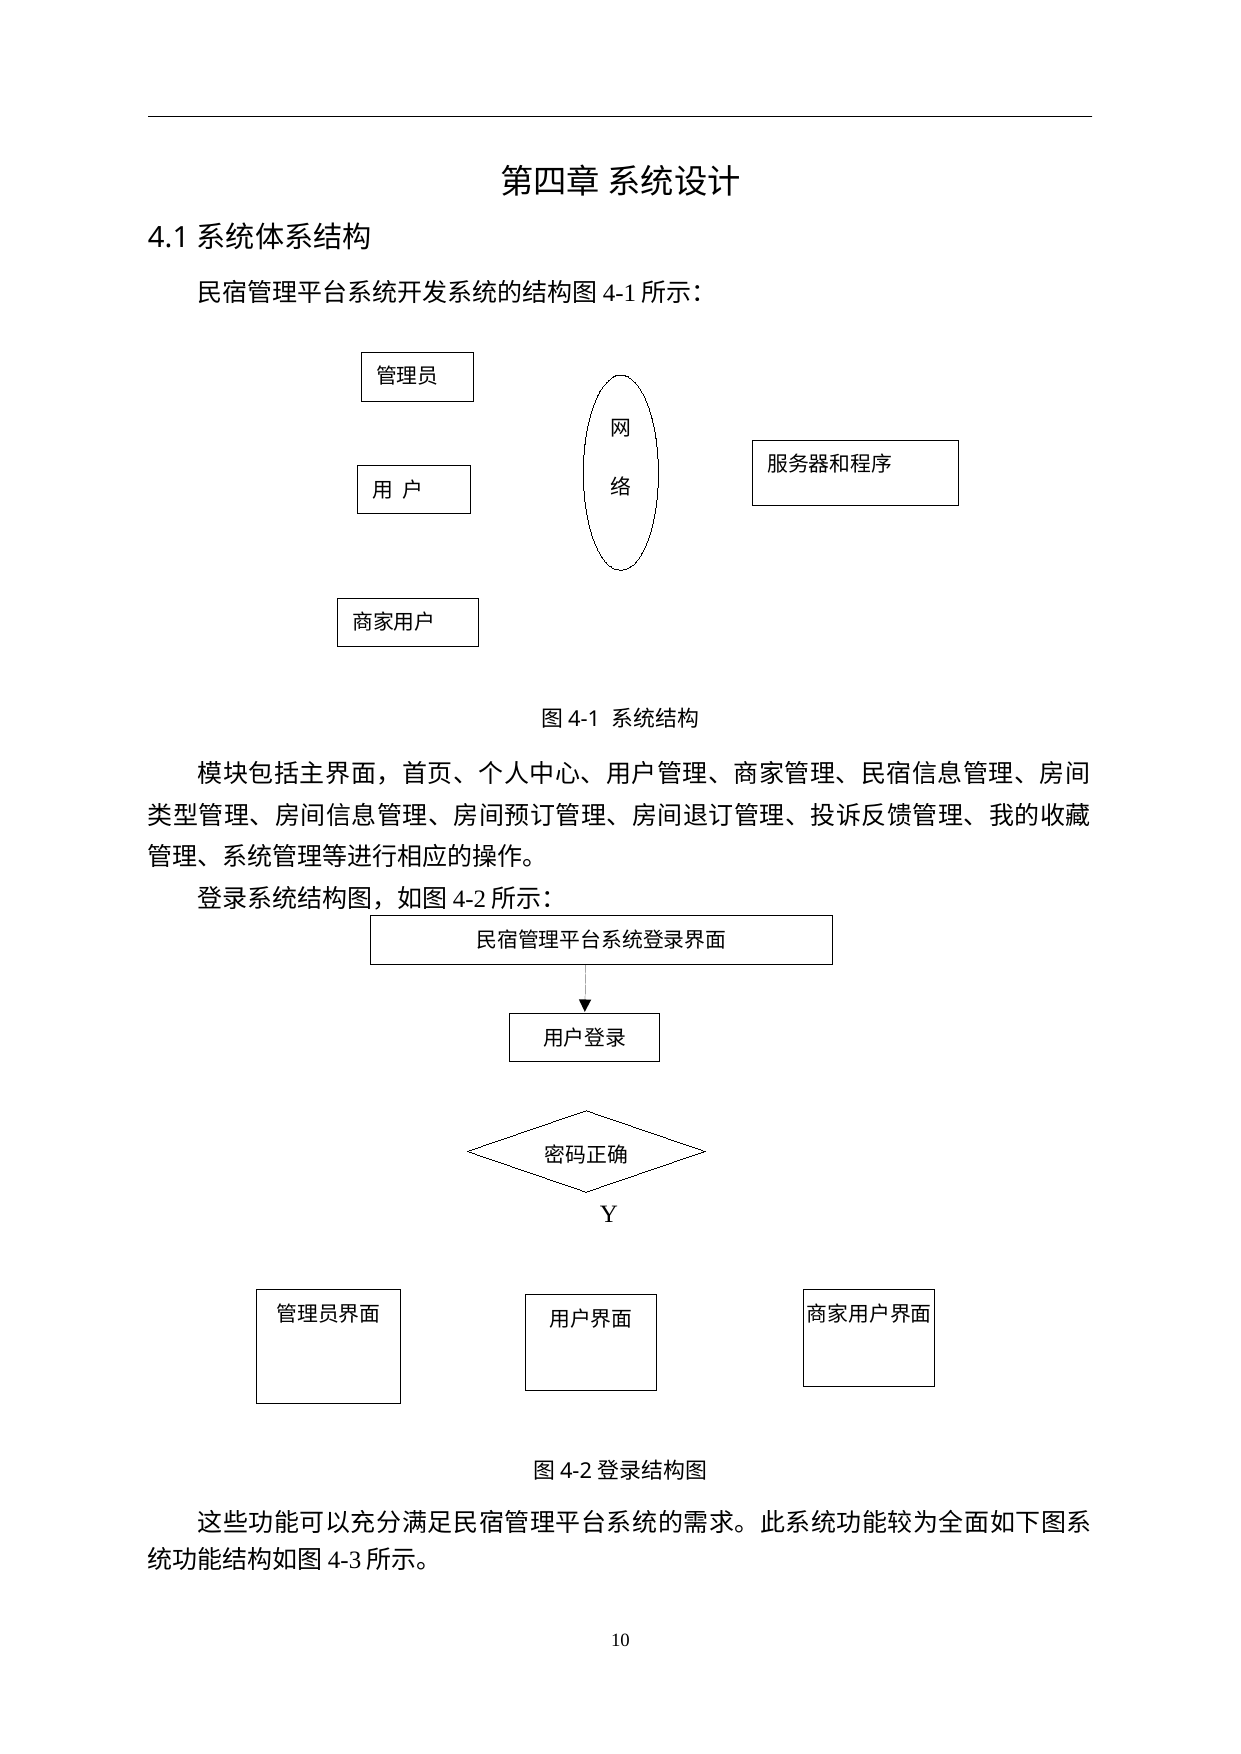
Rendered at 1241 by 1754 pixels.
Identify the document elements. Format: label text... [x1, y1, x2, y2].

text 登录系统结构图，如图4-2所示： [148, 874, 1092, 916]
subtitle 第四章 系统设计 [148, 160, 1092, 202]
text 图4-1 系统结构 [148, 701, 1092, 732]
text 民宿管理平台系统开发系统的结构图4-1所示： [148, 268, 1092, 310]
text 图4-2 登录结构图 [148, 1453, 1092, 1484]
text 这些功能可以充分满足民宿管理平台系统的需求。此系统功能较为全面如下图系统功能结构如图4-3所示。 [148, 1501, 1092, 1576]
text 模块包括主界面，首页、个人中心、用户管理、商家管理、民宿信息管理、房间类型管理、房间信息管理、房间预订管理、房间退订管理、投诉反馈管理、我的收藏管理、系统管理等进行相应的操作。 [148, 749, 1092, 874]
subtitle 4.1 系统体系结构 [148, 214, 1092, 256]
